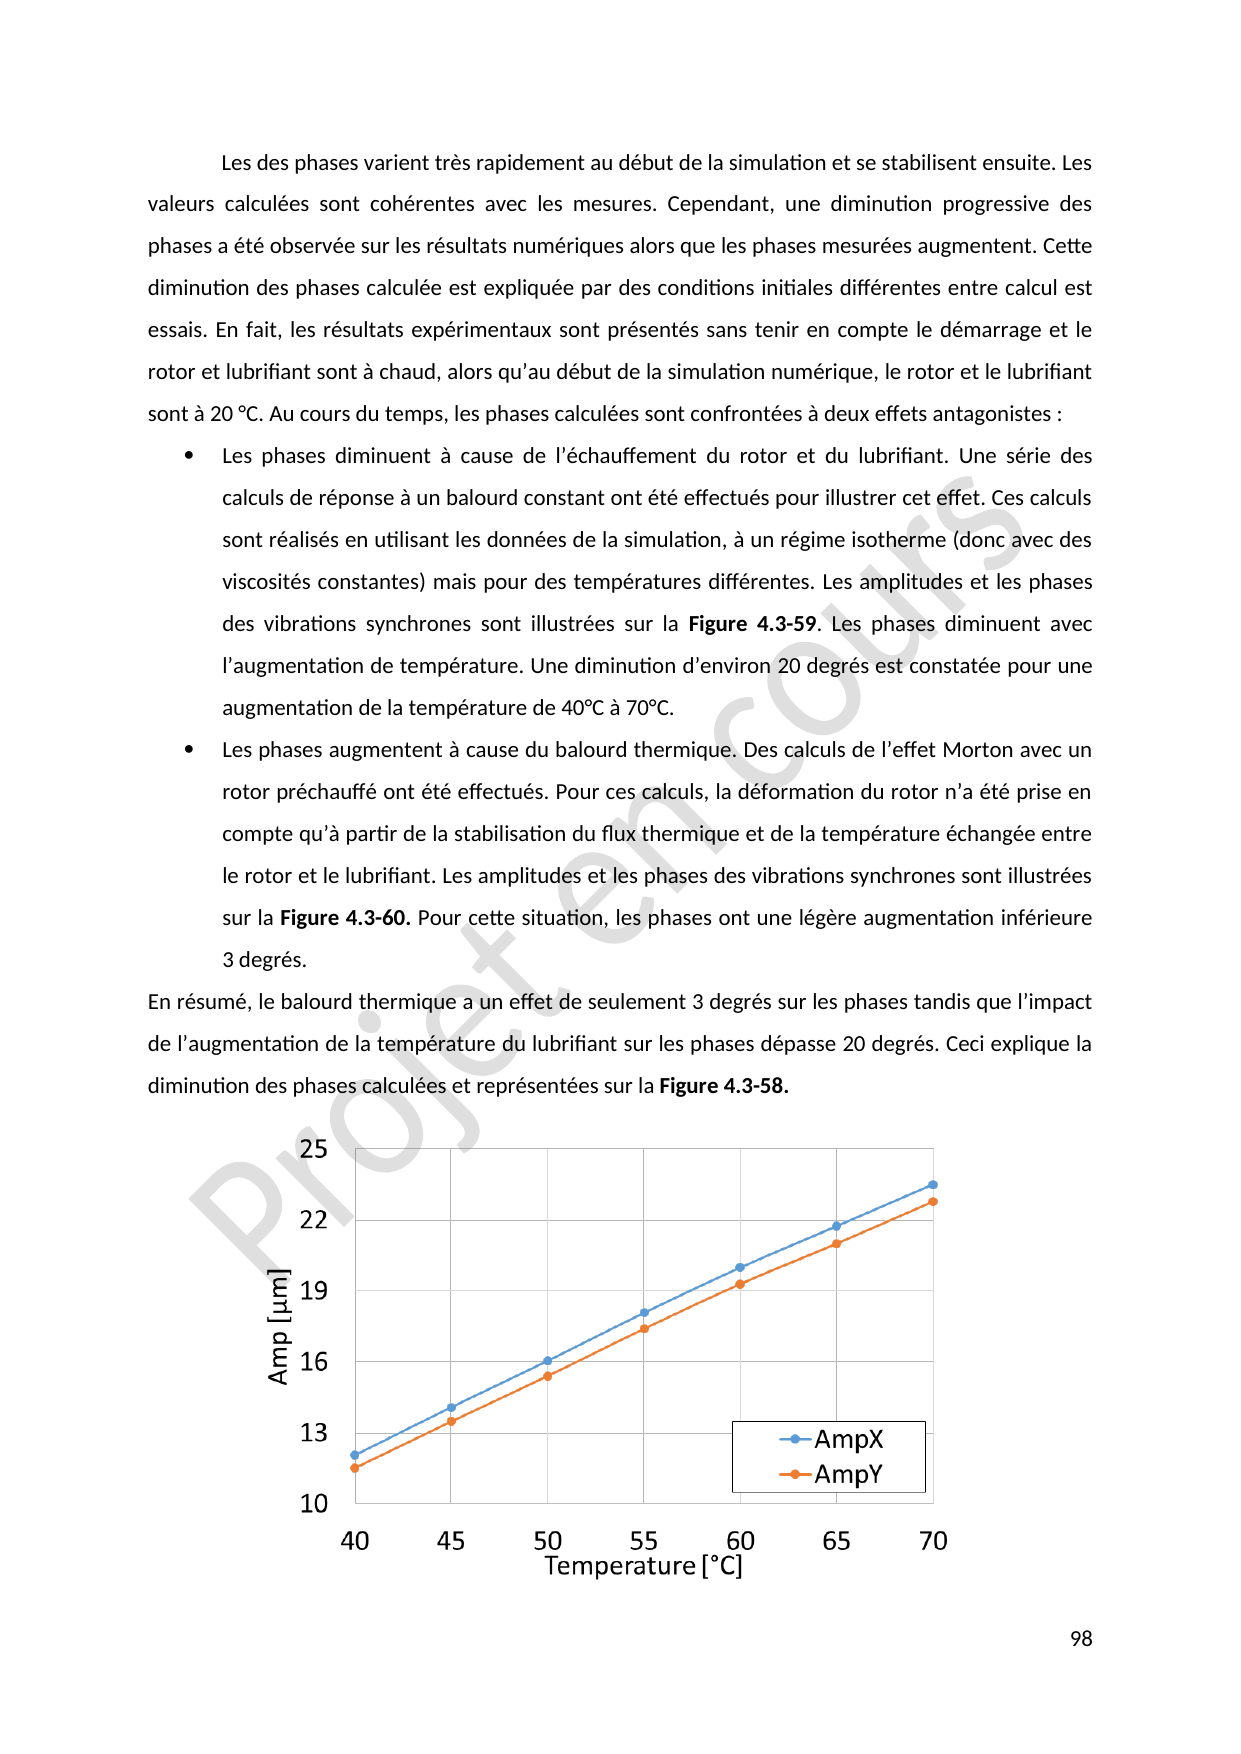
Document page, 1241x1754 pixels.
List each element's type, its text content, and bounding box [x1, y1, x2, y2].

picture [251, 1113, 990, 1584]
text Les des phases varient très rapidement au début de la simulation et se stabilisent ensuite. Les valeurs calculées sont cohérentes avec les mesures. Cependant, une diminution progressive des phases a été observée sur les résultats numériques alors que les phases mesurées augmentent. Cette diminution des phases calculée est expliquée par des conditions initiales différentes entre calcul est essais. En fait, les résultats expérimentaux sont présentés sans tenir en compte le démarrage et le rotor et lubrifiant sont à chaud, alors qu’au début de la simulation numérique, le rotor et le lubrifiant sont à 20 °C. Au cours du temps, les phases calculées sont confrontées à deux effets antagonistes : [148, 148, 1093, 427]
